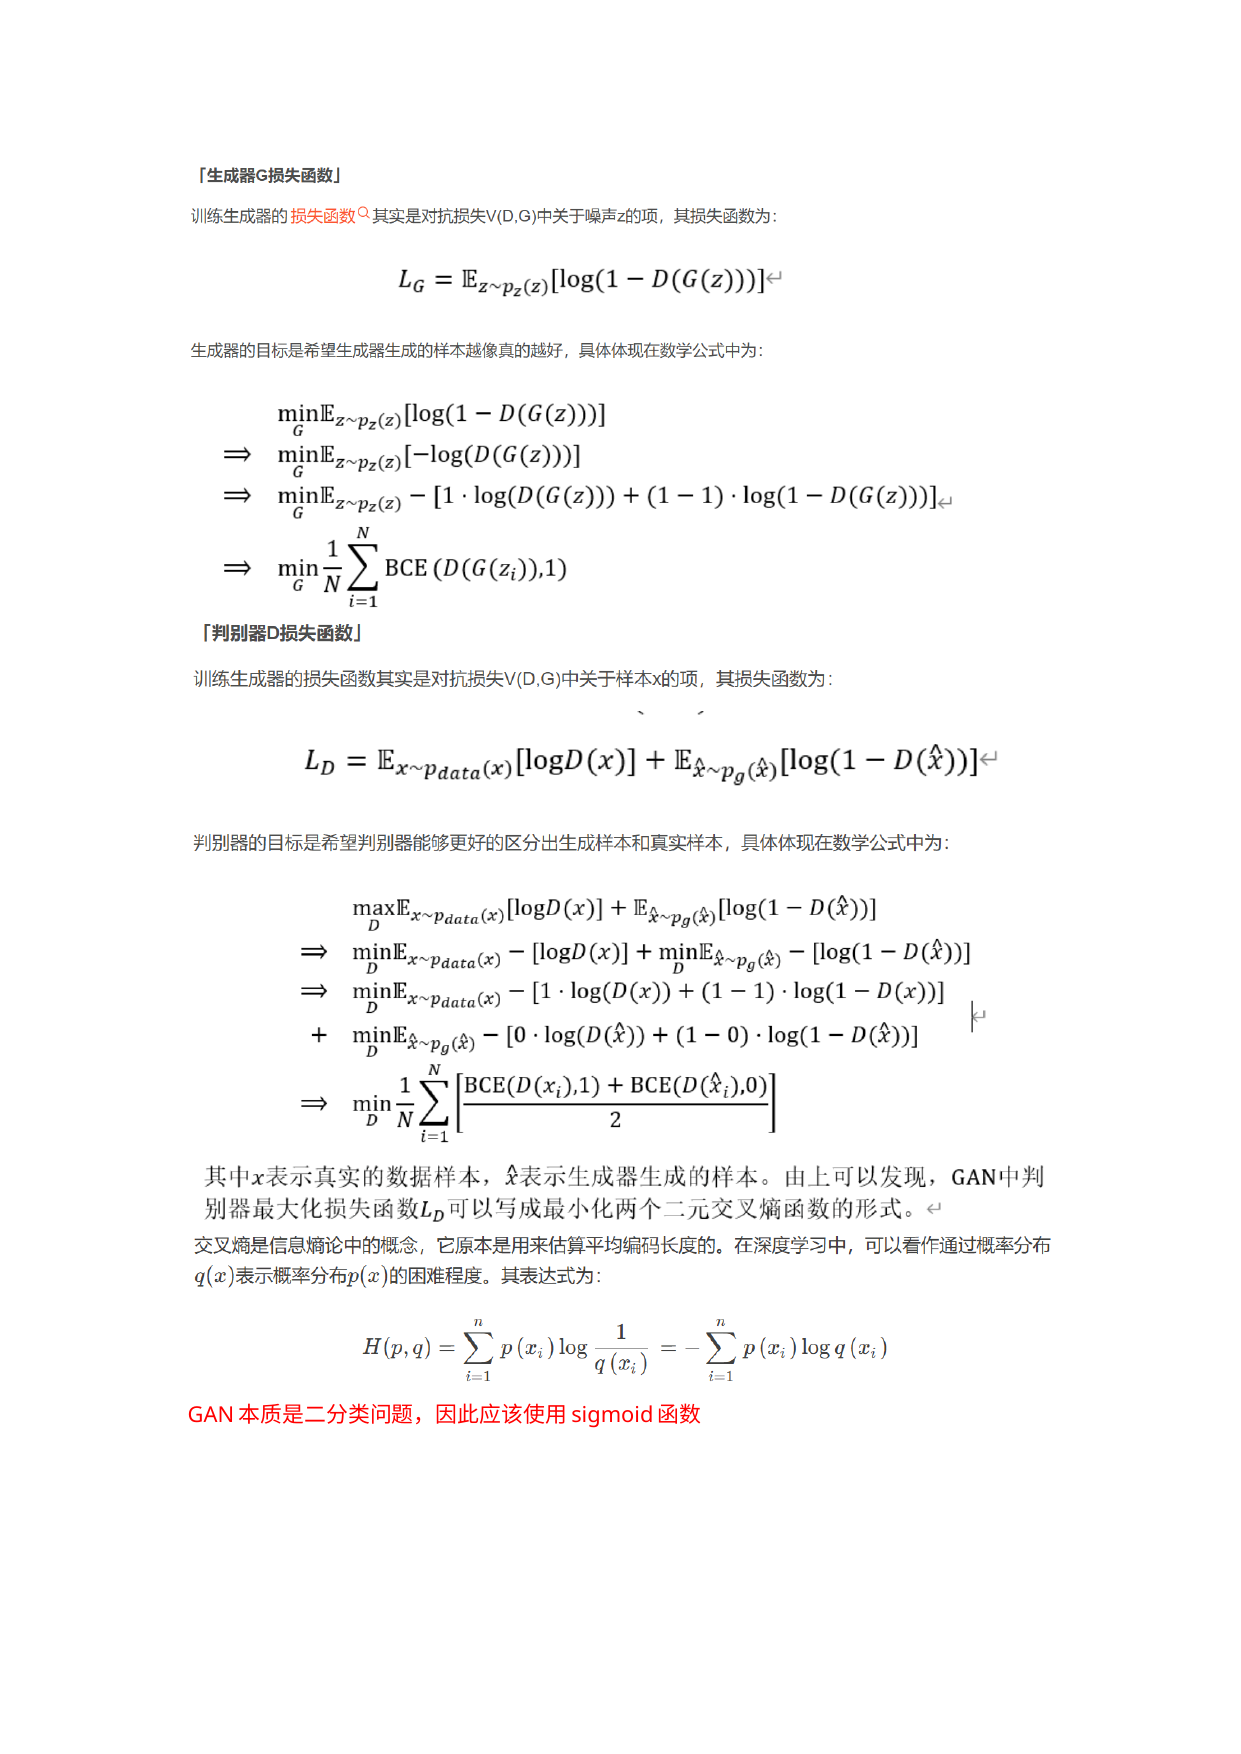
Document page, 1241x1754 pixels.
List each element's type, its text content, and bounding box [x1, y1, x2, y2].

picture [187, 162, 1053, 1232]
text GAN本质是二分类问题，因此应该使用sigmoid函数 [187, 1397, 1053, 1429]
picture [187, 1234, 1053, 1391]
